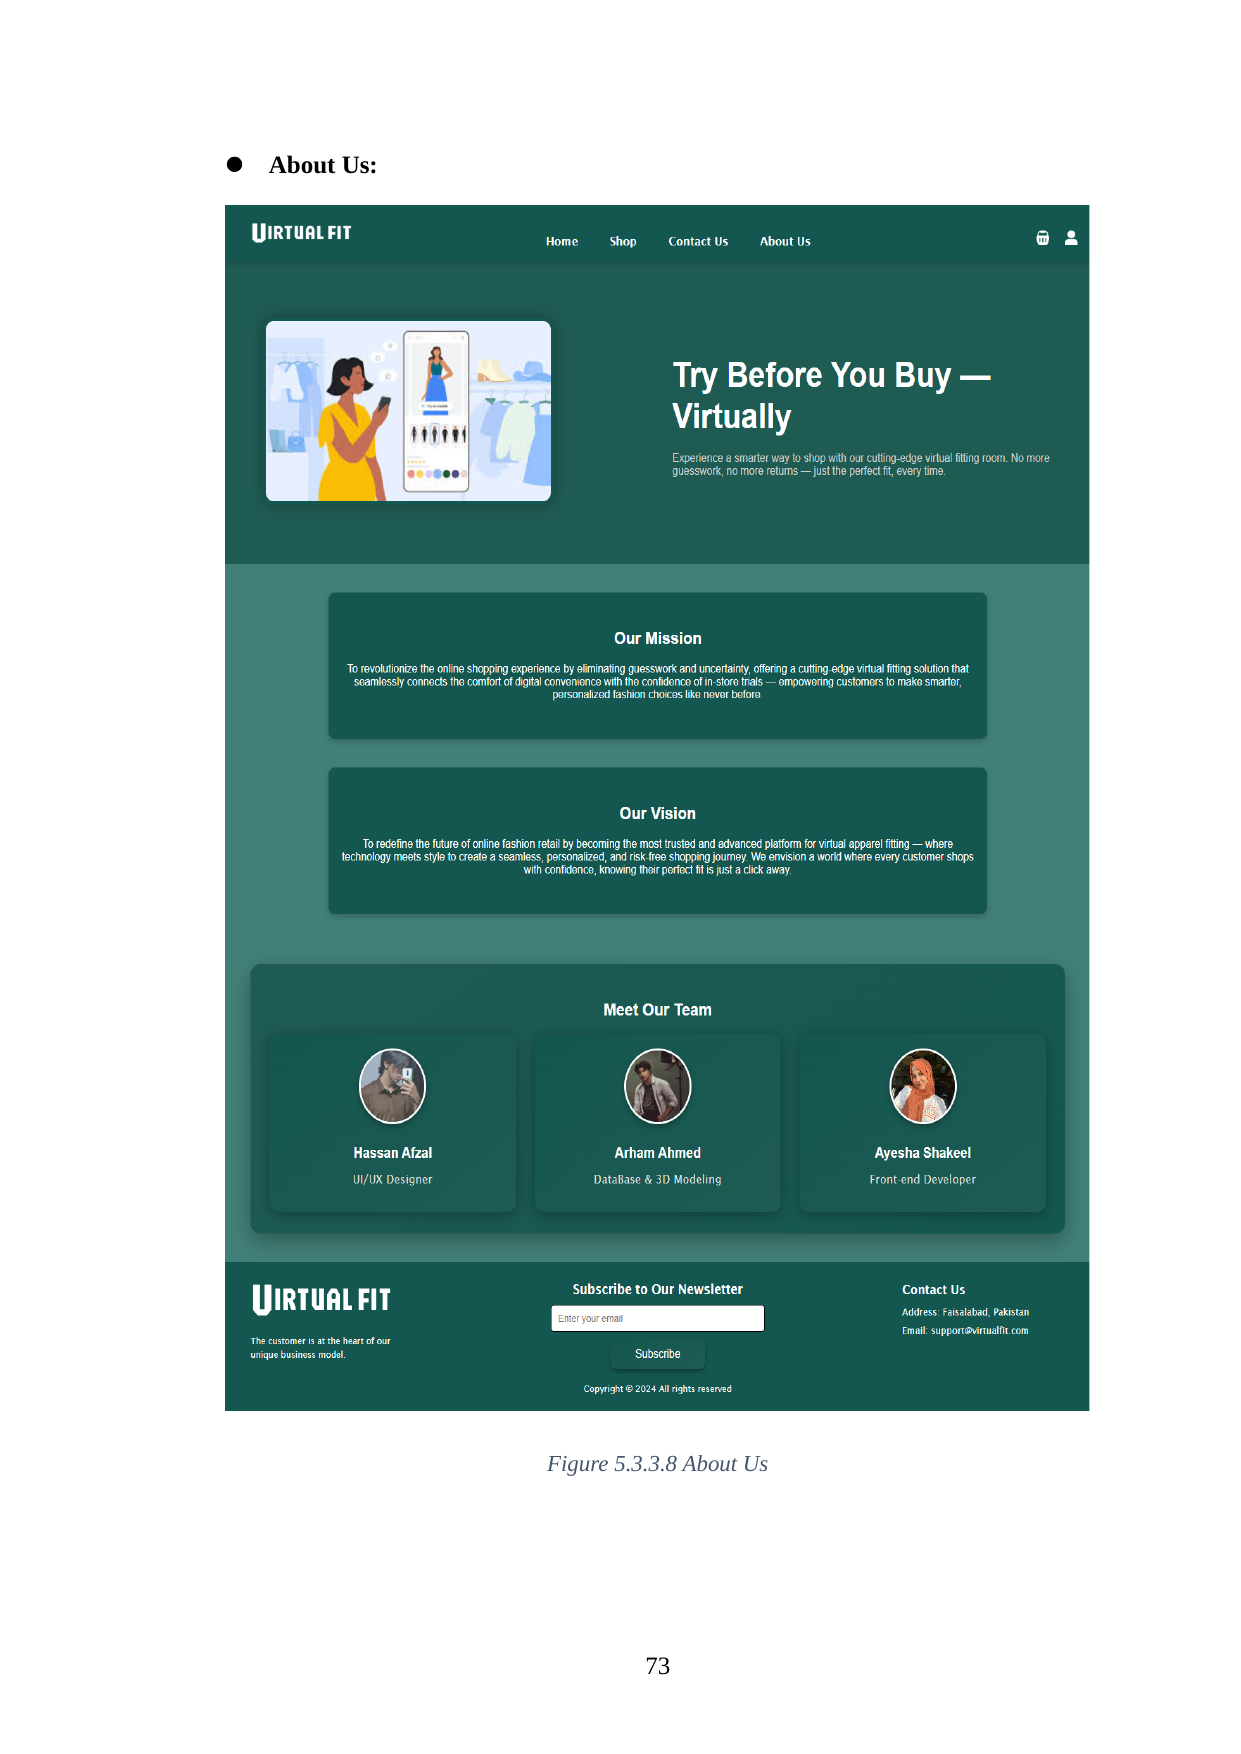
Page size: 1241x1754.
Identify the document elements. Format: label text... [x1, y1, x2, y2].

picture [225, 205, 1090, 1411]
text Figure 5.3.3.8 About Us [225, 1450, 1090, 1476]
list About Us: [225, 150, 1090, 179]
